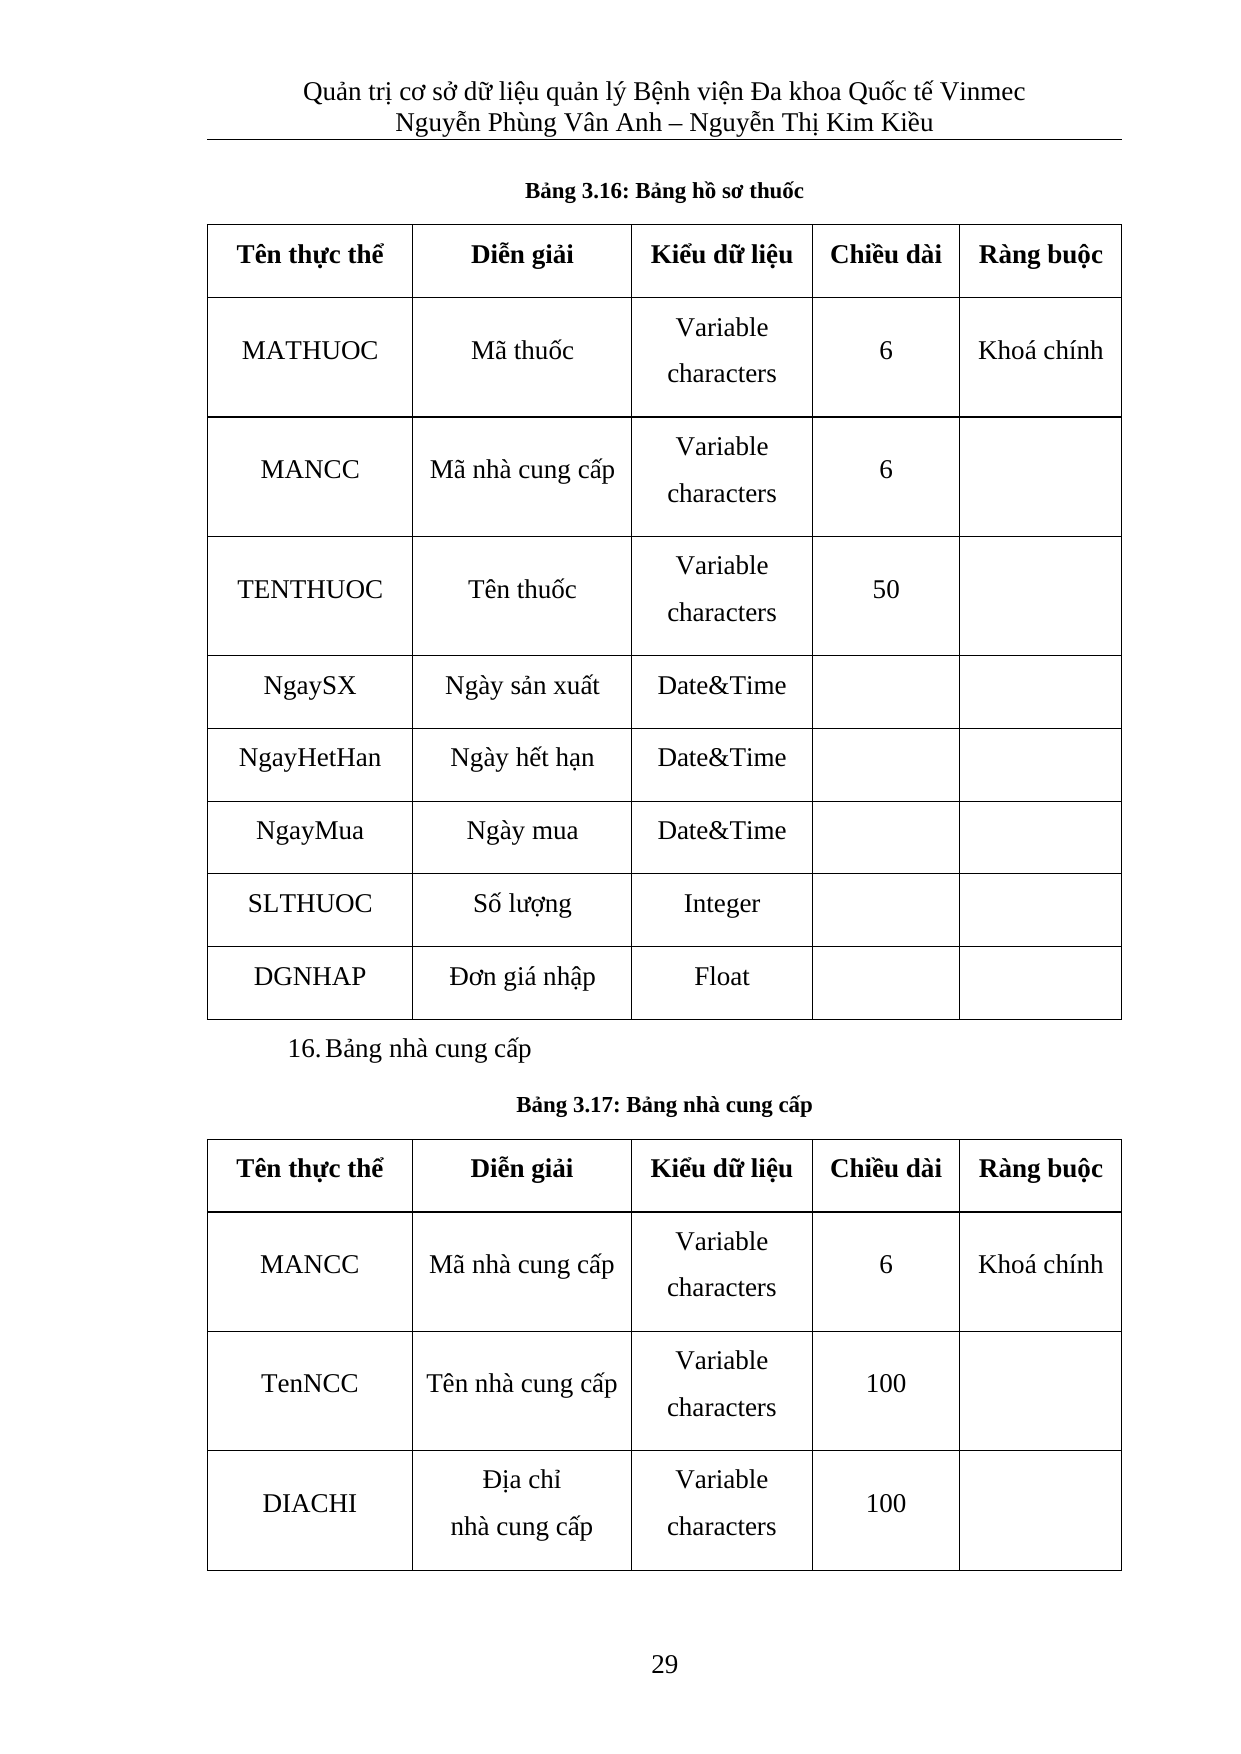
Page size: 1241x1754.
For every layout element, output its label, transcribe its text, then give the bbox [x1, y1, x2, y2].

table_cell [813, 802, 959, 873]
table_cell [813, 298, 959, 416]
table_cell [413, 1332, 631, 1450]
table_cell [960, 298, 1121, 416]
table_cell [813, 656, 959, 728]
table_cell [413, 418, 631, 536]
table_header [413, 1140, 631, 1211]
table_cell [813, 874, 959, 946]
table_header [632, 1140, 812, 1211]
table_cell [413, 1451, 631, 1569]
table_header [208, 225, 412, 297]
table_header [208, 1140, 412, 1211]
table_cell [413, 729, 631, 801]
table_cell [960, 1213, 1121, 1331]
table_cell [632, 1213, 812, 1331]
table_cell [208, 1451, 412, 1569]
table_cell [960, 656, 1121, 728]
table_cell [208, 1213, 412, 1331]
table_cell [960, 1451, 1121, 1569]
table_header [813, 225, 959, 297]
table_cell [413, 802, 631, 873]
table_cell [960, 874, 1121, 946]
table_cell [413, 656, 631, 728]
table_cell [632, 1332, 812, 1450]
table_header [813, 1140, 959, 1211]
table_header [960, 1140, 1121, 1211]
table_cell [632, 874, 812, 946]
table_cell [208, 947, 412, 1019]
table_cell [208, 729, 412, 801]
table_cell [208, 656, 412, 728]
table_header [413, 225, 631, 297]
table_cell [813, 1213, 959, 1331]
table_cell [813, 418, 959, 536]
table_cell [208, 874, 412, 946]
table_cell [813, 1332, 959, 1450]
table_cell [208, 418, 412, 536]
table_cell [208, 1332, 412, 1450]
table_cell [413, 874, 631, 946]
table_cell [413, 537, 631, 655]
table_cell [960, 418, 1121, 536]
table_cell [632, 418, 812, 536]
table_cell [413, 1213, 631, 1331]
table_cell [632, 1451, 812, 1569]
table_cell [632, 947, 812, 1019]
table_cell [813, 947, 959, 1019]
list Bảng nhà cung cấp [287, 1032, 1122, 1063]
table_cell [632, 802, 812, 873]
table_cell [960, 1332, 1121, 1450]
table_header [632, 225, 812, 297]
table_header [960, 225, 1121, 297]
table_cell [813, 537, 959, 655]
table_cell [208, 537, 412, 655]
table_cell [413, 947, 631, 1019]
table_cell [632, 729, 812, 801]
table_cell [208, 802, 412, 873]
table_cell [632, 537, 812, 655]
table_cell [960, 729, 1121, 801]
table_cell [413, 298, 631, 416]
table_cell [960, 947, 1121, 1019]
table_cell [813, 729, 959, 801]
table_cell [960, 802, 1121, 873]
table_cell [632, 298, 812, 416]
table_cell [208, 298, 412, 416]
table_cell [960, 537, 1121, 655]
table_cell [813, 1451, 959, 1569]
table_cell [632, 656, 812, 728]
